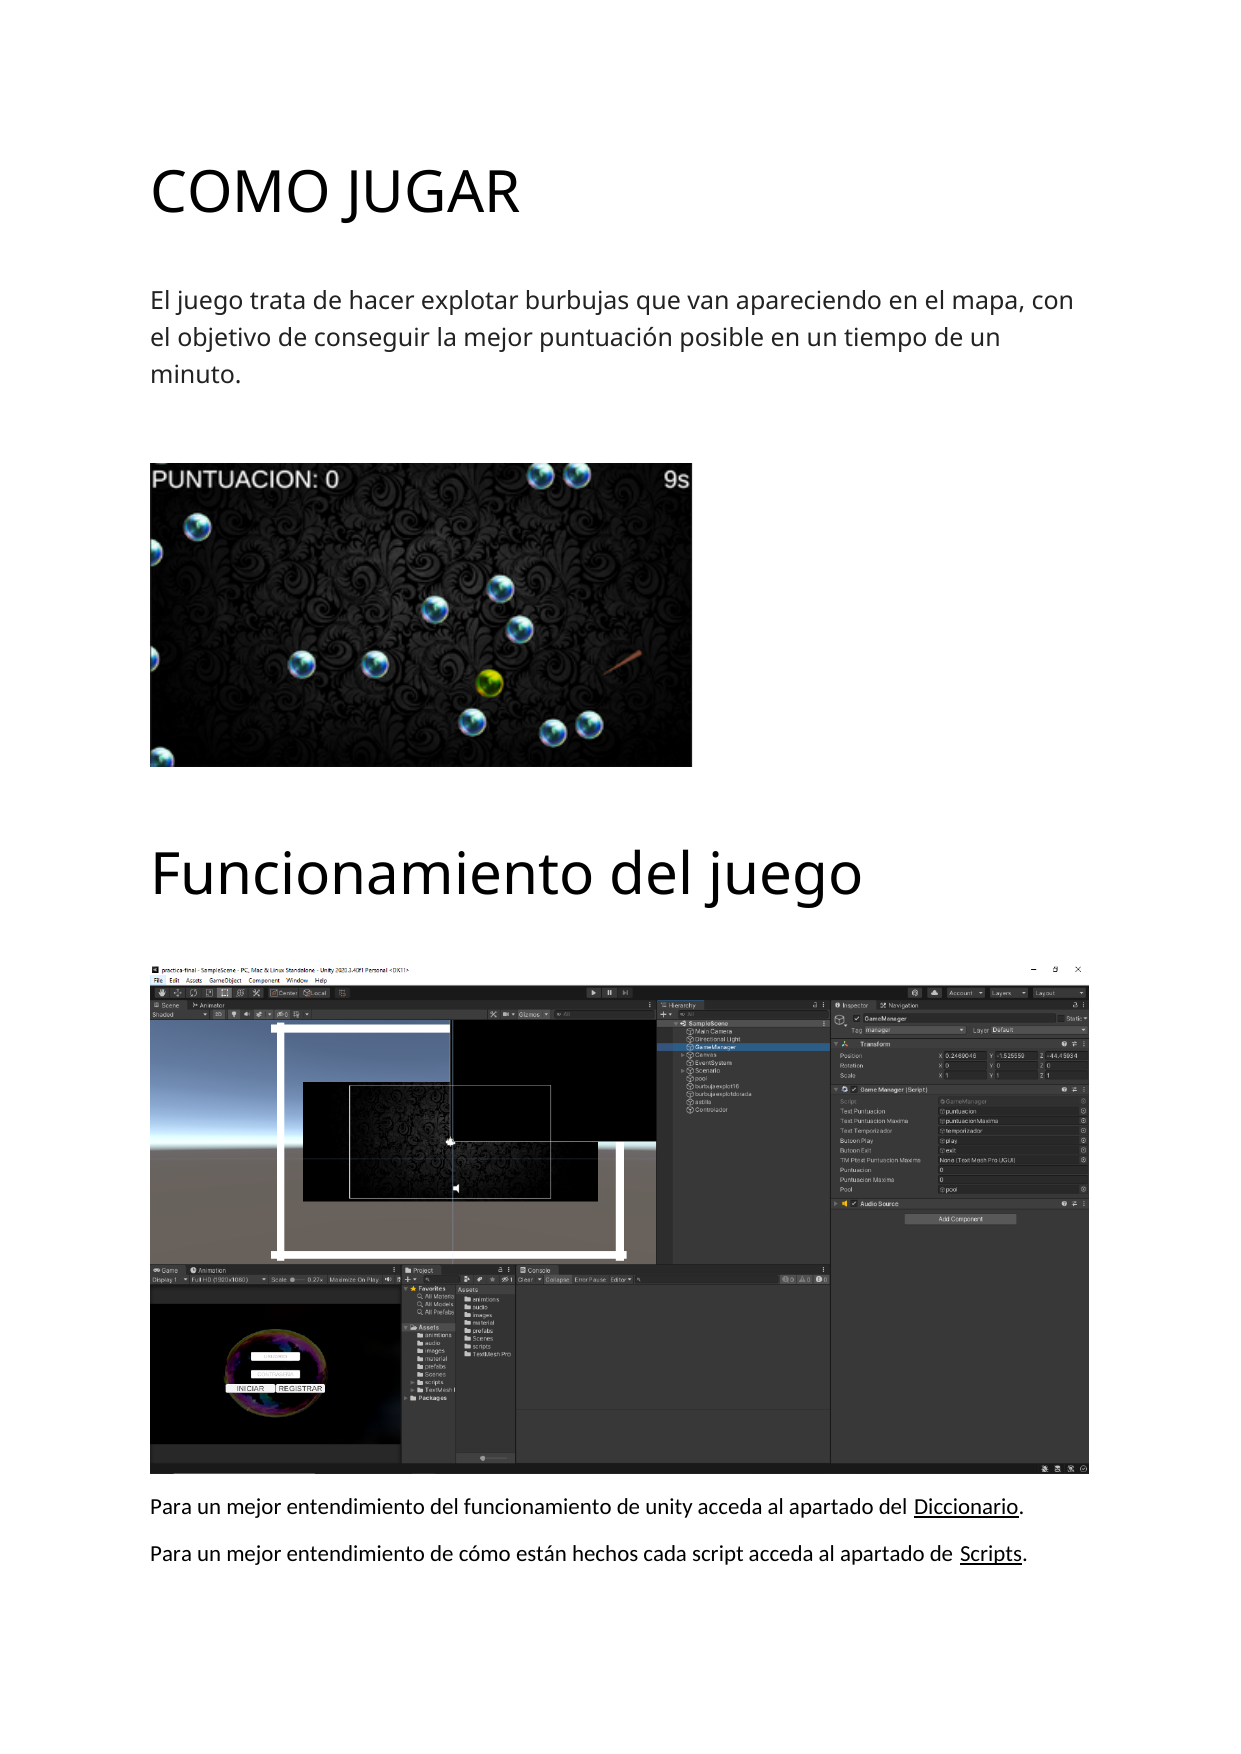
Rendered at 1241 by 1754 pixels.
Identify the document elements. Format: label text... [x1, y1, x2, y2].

text El juego trata de hacer explotar burbujas que van apareciendo en el mapa, con el objetivo de conseguir la mejor puntuación posible en un tiempo de un minuto. [150, 283, 1090, 390]
text Para un mejor entendimiento del funcionamiento de unity acceda al apartado del Diccionario. [150, 1492, 1090, 1520]
text COMO JUGAR [150, 150, 1090, 229]
picture [150, 964, 1089, 1474]
picture [150, 463, 693, 767]
text Funcionamiento del juego [150, 832, 1090, 911]
text Para un mejor entendimiento de cómo están hechos cada script acceda al apartado de Scripts. [150, 1539, 1090, 1567]
